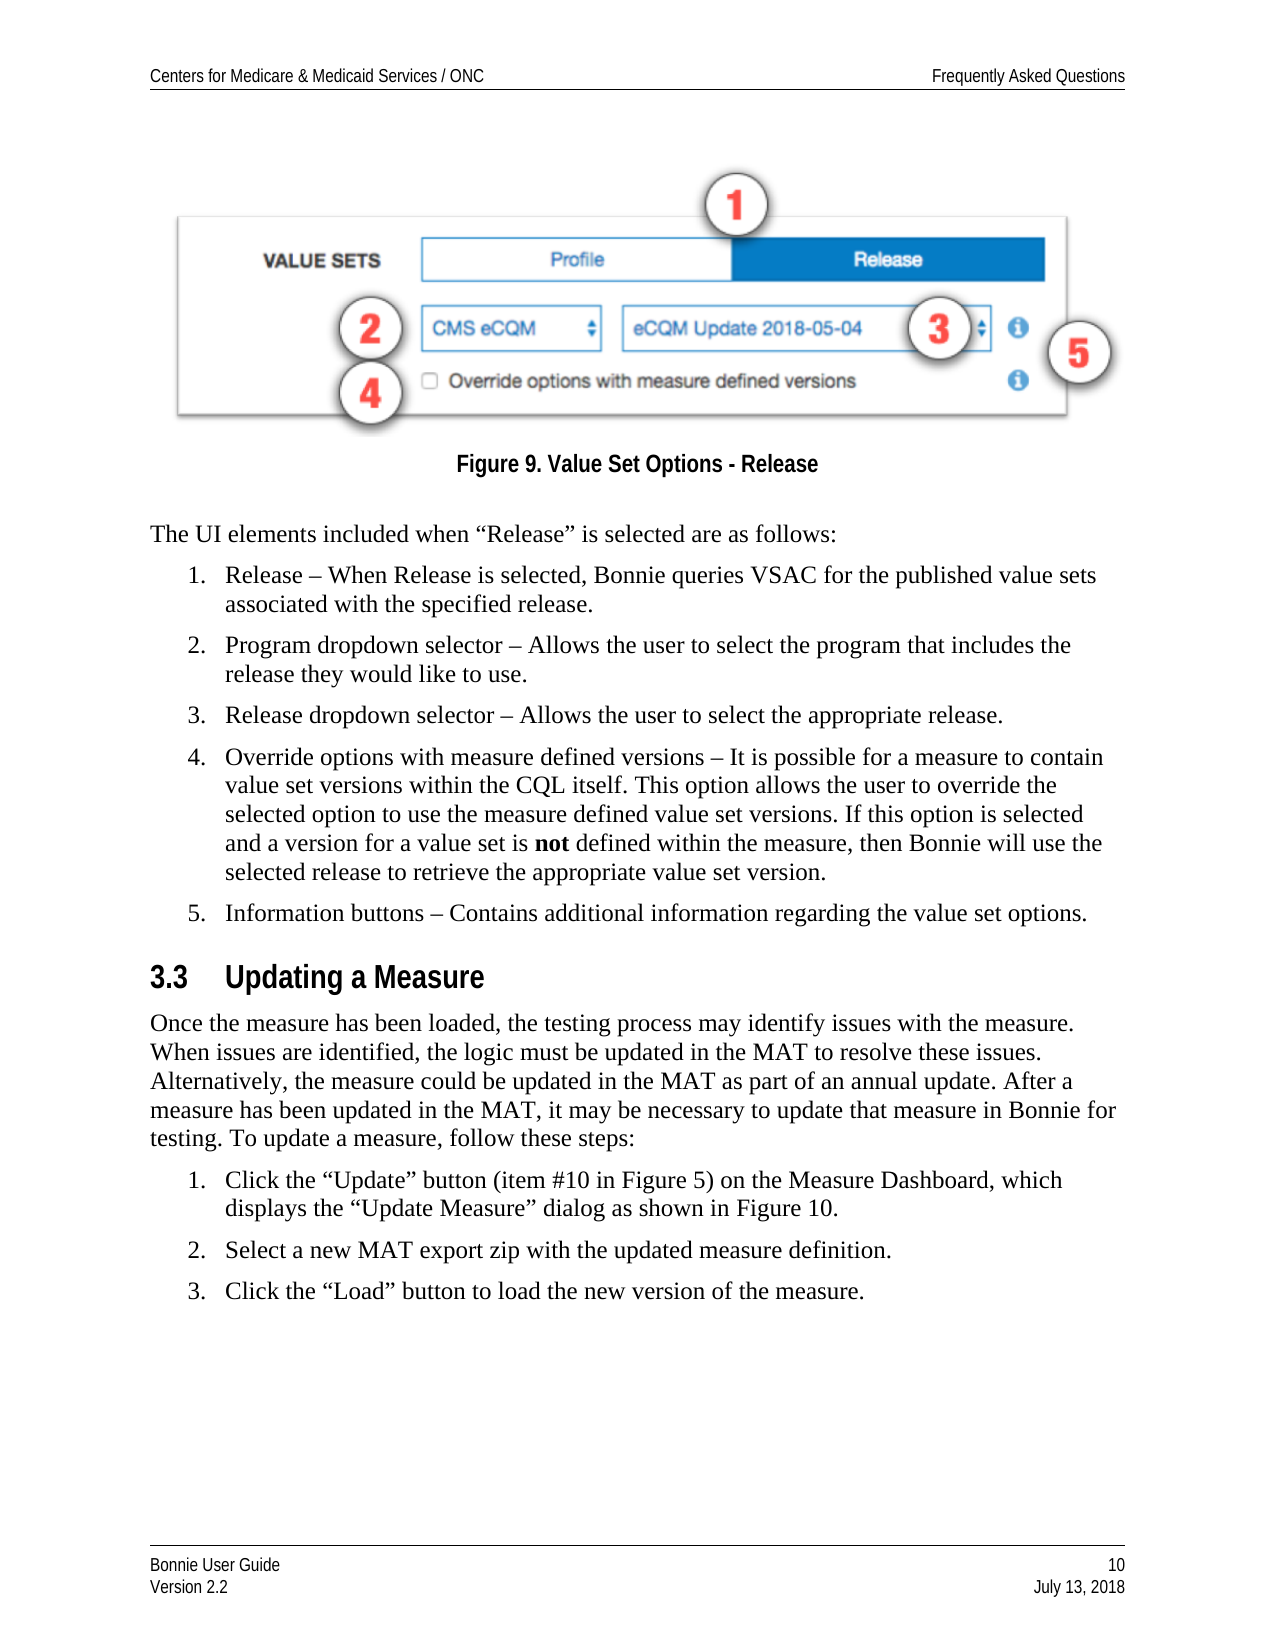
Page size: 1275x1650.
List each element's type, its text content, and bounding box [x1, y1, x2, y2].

list Information buttons – Contains additional information regarding the value set options. [187, 898, 1125, 927]
list Select a new MAT export zip with the updated measure definition. [187, 1235, 1125, 1263]
list Program dropdown selector – Allows the user to select the program that includes the release they would like to use. [187, 630, 1125, 688]
text Once the measure has been loaded, the testing process may identify issues with the measure. When issues are identified, the logic must be updated in the MAT to resolve these issues. Alternatively, the measure could be updated in the MAT as part of an annual update. After a measure has been updated in the MAT, it may be necessary to update that measure in Bonnie for testing. To update a measure, follow these steps: [150, 1008, 1125, 1152]
text Figure 9. Value Set Options - Release [150, 449, 1125, 477]
list Release dropdown selector – Allows the user to select the appropriate release. [187, 700, 1125, 729]
list Release – When Release is selected, Bonnie queries VSAC for the published value sets associated with the specified release. [187, 560, 1125, 618]
subtitle Updating a Measure [150, 958, 1125, 996]
list Click the “Load” button to load the new version of the measure. [187, 1276, 1125, 1305]
text The UI elements included when “Release” is selected are as follows: [150, 519, 1125, 548]
list Click the “Update” button (item #10 in Figure 5) on the Measure Dashboard, which displays the “Update Measure” dialog as shown in Figure 10. [187, 1165, 1125, 1222]
picture [150, 150, 1125, 437]
list Override options with measure defined versions – It is possible for a measure to contain value set versions within the CQL itself. This option allows the user to override the selected option to use the measure defined value set versions. If this option is selected and a version for a value set is not defined within the measure, then Bonnie will use the selected release to retrieve the appropriate value set version. [187, 742, 1125, 885]
